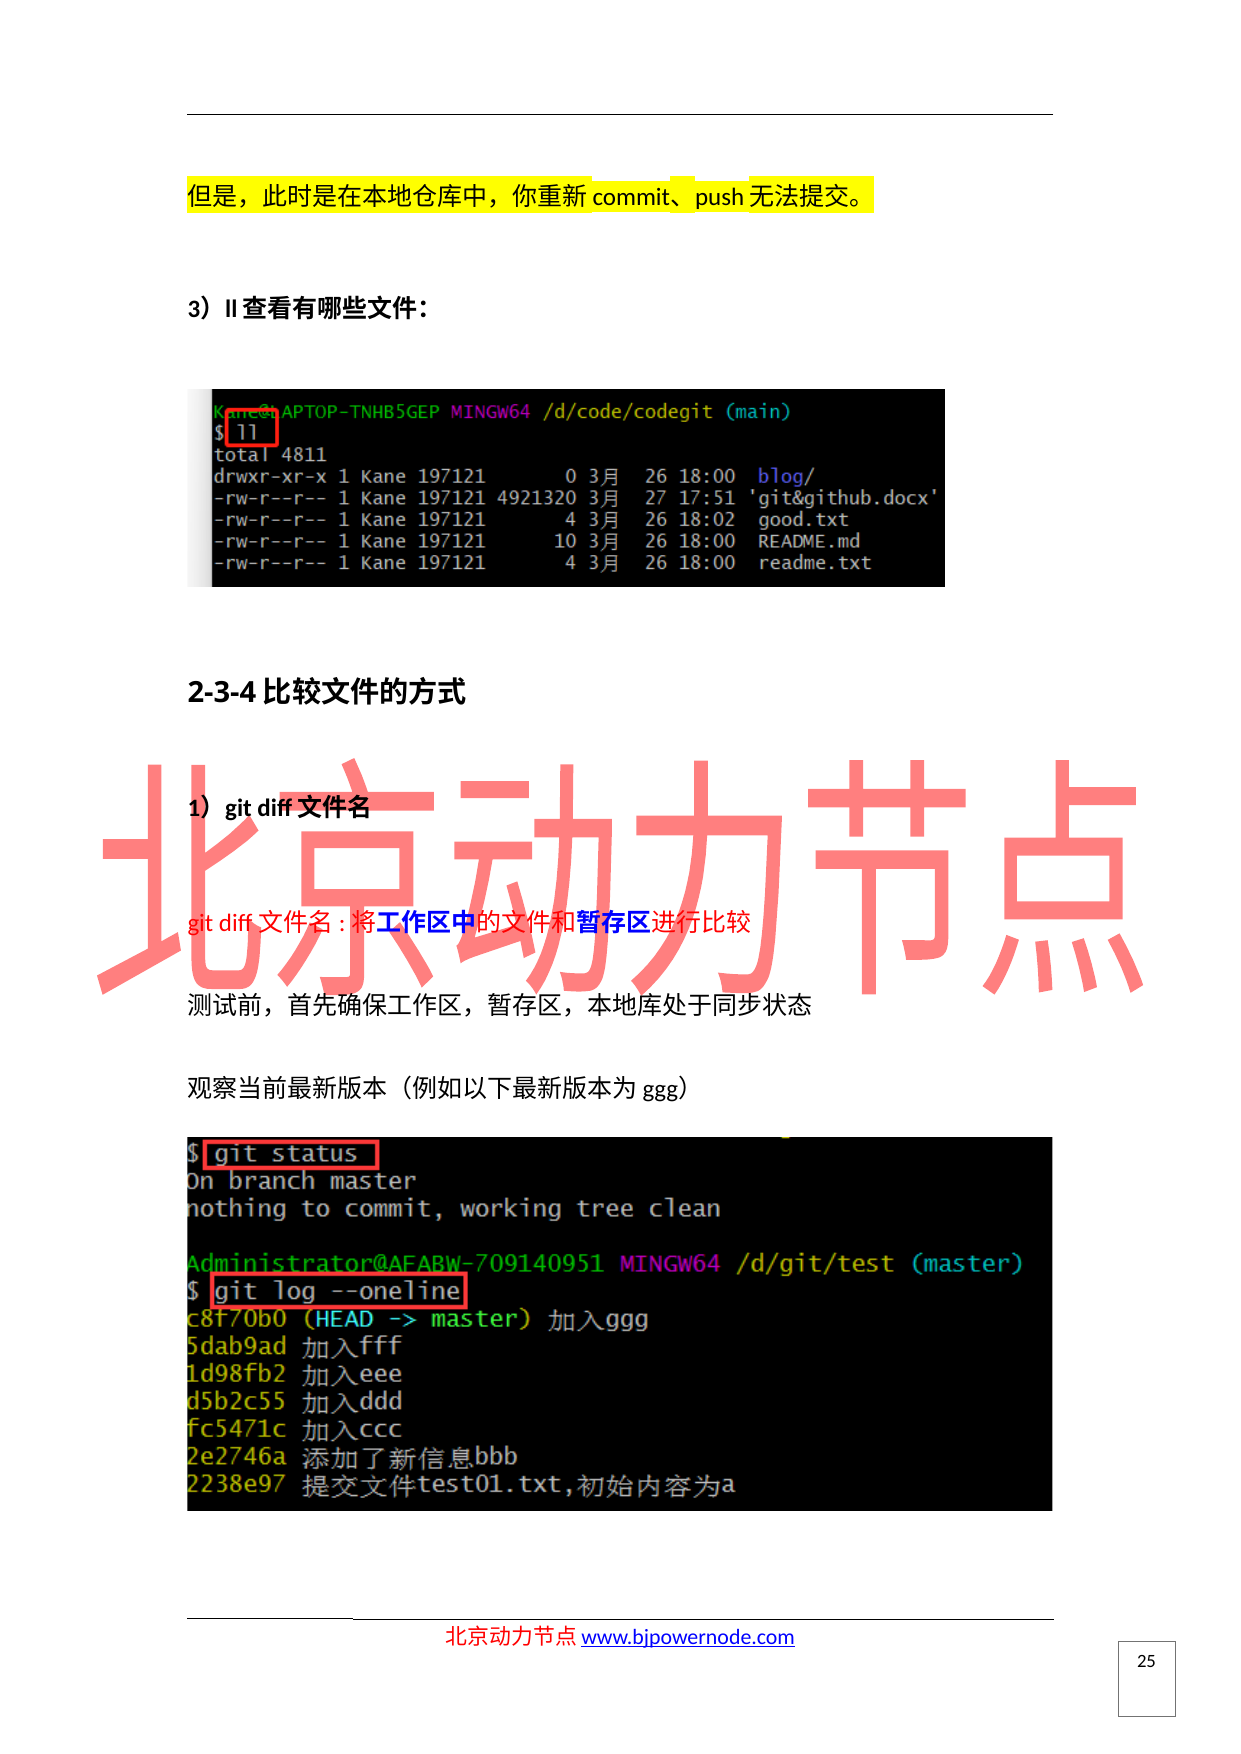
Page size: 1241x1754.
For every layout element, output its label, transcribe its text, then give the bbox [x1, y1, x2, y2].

subtitle 3）ll查看有哪些文件： [187, 274, 1053, 339]
picture [187, 1137, 1053, 1511]
text git diff 文件名 : 将工作区中的文件和暂存区进行比较 [187, 888, 1053, 953]
text 但是，此时是在本地仓库中，你重新commit、push无法提交。 [187, 162, 1053, 227]
subtitle 2-3-4 比较文件的方式 [187, 658, 1053, 723]
subtitle 1）git diff 文件名 [187, 773, 1053, 838]
text 观察当前最新版本（例如以下最新版本为ggg） [187, 1054, 1053, 1119]
text 测试前，首先确保工作区，暂存区，本地库处于同步状态 [187, 971, 1053, 1036]
picture [187, 389, 945, 587]
